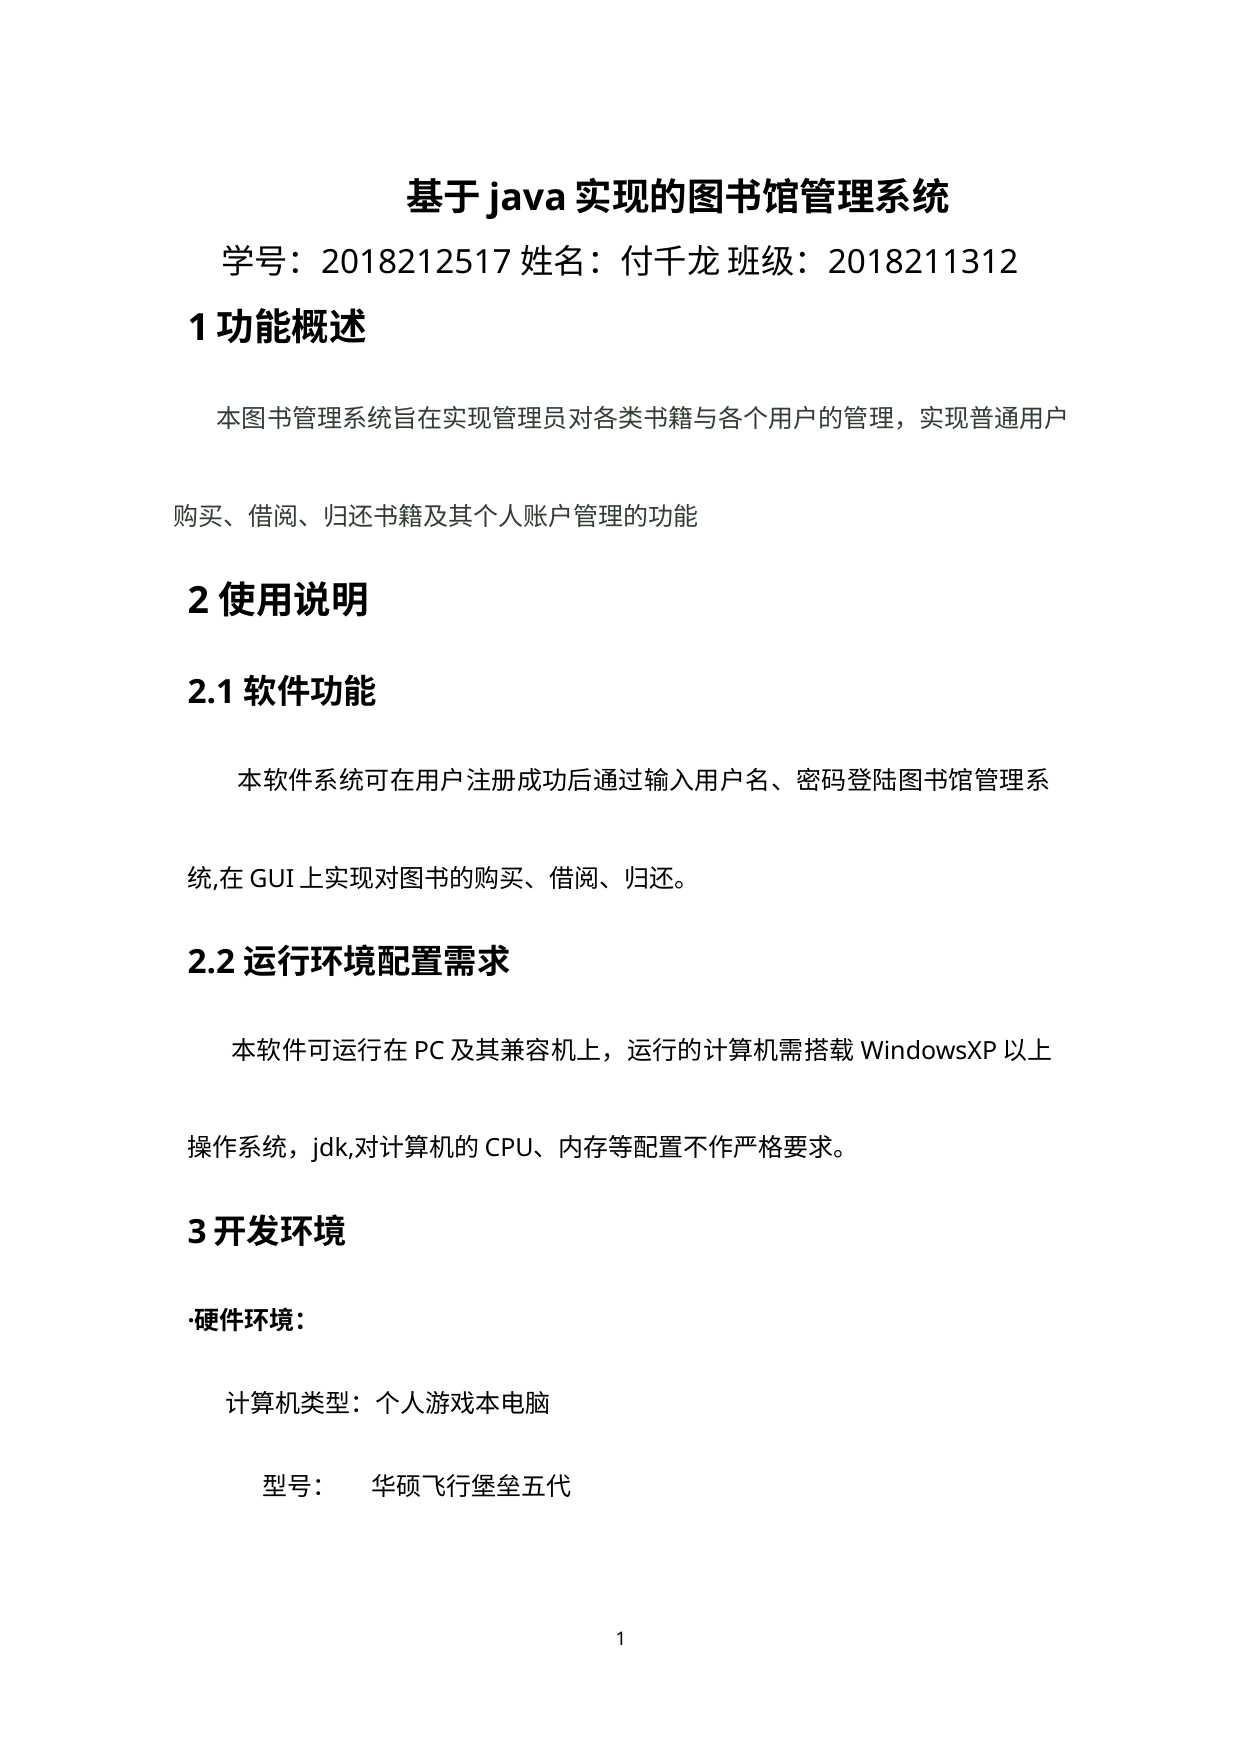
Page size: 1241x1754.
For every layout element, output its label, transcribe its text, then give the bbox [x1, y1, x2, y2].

text 型号： 华硕飞行堡垒五代 [187, 1452, 1053, 1517]
text ·硬件环境： [187, 1286, 1053, 1351]
text 本图书管理系统旨在实现管理员对各类书籍与各个用户的管理，实现普通用户购买、借阅、归还书籍及其个人账户管理的功能 [173, 384, 1073, 547]
text 学号：2018212517 姓名：付千龙 班级：2018211312 [187, 227, 1053, 292]
text 2.1 软件功能 [187, 657, 1053, 722]
text 本软件可运行在PC及其兼容机上，运行的计算机需搭载WindowsXP以上操作系统，jdk,对计算机的CPU、内存等配置不作严格要求。 [187, 1016, 1053, 1178]
text 计算机类型：个人游戏本电脑 [187, 1369, 1053, 1434]
text 2.2 运行环境配置需求 [187, 927, 1053, 992]
text 本软件系统可在用户注册成功后通过输入用户名、密码登陆图书馆管理系统,在GUI上实现对图书的购买、借阅、归还。 [187, 746, 1053, 909]
text 1功能概述 [187, 292, 1073, 357]
text 3开发环境 [187, 1197, 1053, 1262]
text 2 使用说明 [187, 565, 1053, 630]
text 基于java实现的图书馆管理系统 [362, 162, 1053, 227]
